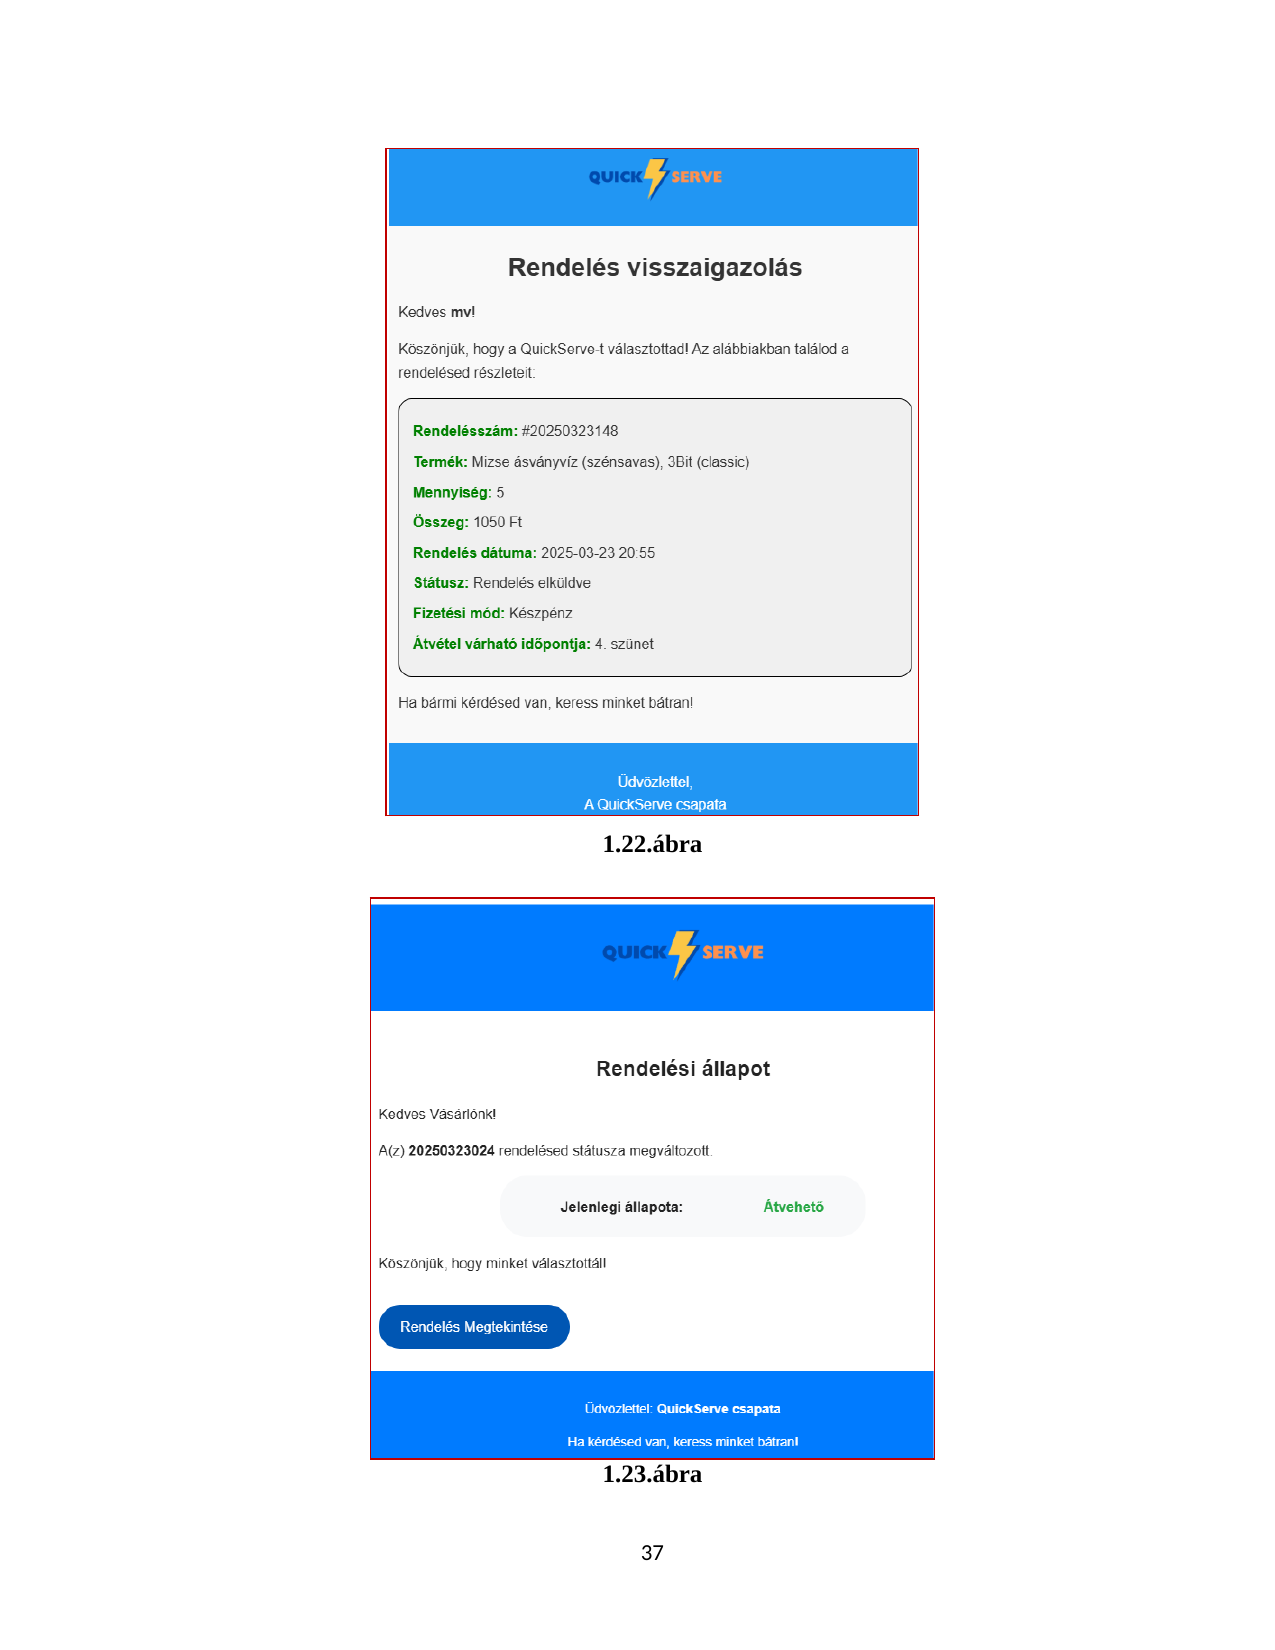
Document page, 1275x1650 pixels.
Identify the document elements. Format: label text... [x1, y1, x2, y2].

text 1.22.ábra [177, 829, 1127, 858]
picture [371, 899, 934, 1458]
picture [389, 149, 918, 815]
text 1.23.ábra [177, 1459, 1127, 1488]
